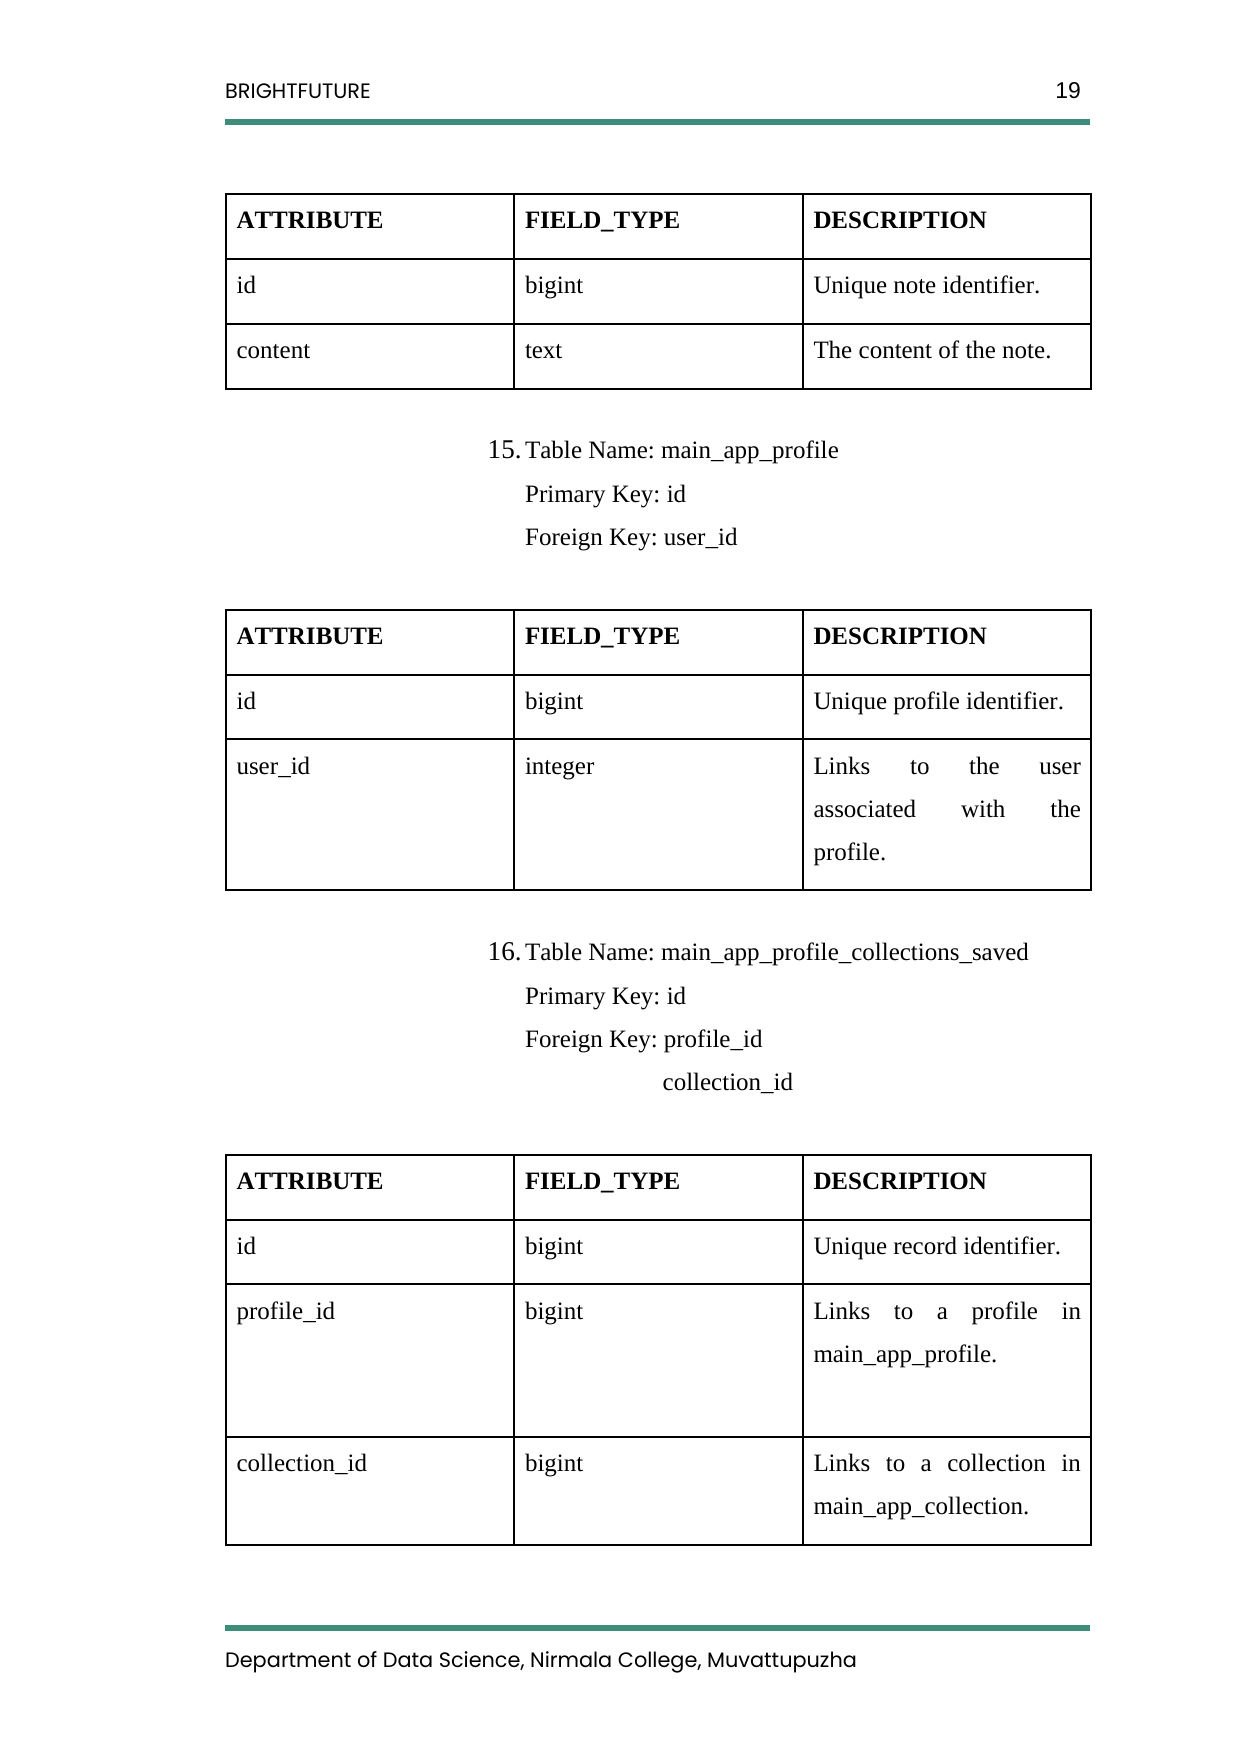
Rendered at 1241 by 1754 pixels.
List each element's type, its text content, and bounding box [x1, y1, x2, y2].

text collection_id [450, 1067, 1090, 1096]
table_cell bigint [515, 1221, 802, 1283]
table_header FIELD_TYPE [515, 611, 802, 673]
table_cell The content of the note. [804, 325, 1090, 387]
list Table Name: main_app_profile [487, 433, 1090, 464]
table_header DESCRIPTION [804, 1156, 1090, 1218]
table_cell id [227, 676, 513, 738]
table_cell id [227, 260, 513, 323]
table_cell Unique record identifier. [804, 1221, 1090, 1283]
table_cell bigint [515, 676, 802, 738]
table_header FIELD_TYPE [515, 1156, 802, 1218]
table_cell text [515, 325, 802, 387]
table_cell collection_id [227, 1438, 513, 1543]
table_cell content [227, 325, 513, 387]
table_header FIELD_TYPE [515, 195, 802, 258]
table_cell bigint [515, 260, 802, 323]
table_cell id [227, 1221, 513, 1283]
table_header ATTRIBUTE [227, 195, 513, 258]
table_header ATTRIBUTE [227, 1156, 513, 1218]
table_cell bigint [515, 1438, 802, 1543]
table_cell user_id [227, 740, 513, 889]
table_cell Unique note identifier. [804, 260, 1090, 323]
table_cell profile_id [227, 1285, 513, 1436]
table_cell bigint [515, 1285, 802, 1436]
table_header DESCRIPTION [804, 195, 1090, 258]
table_cell Links to a profile in main_app_profile. [804, 1285, 1090, 1436]
table_header DESCRIPTION [804, 611, 1090, 673]
table_cell Links to the user associated with the profile. [804, 740, 1090, 889]
table_cell Unique profile identifier. [804, 676, 1090, 738]
table_cell integer [515, 740, 802, 889]
text Foreign Key: profile_id [450, 1024, 1090, 1053]
table_cell Links to a collection in main_app_collection. [804, 1438, 1090, 1543]
table_header ATTRIBUTE [227, 611, 513, 673]
text Primary Key: id [450, 479, 1090, 508]
text Primary Key: id [450, 981, 1090, 1010]
list Table Name: main_app_profile_collections_saved [487, 934, 1090, 966]
text Foreign Key: user_id [450, 522, 1090, 551]
